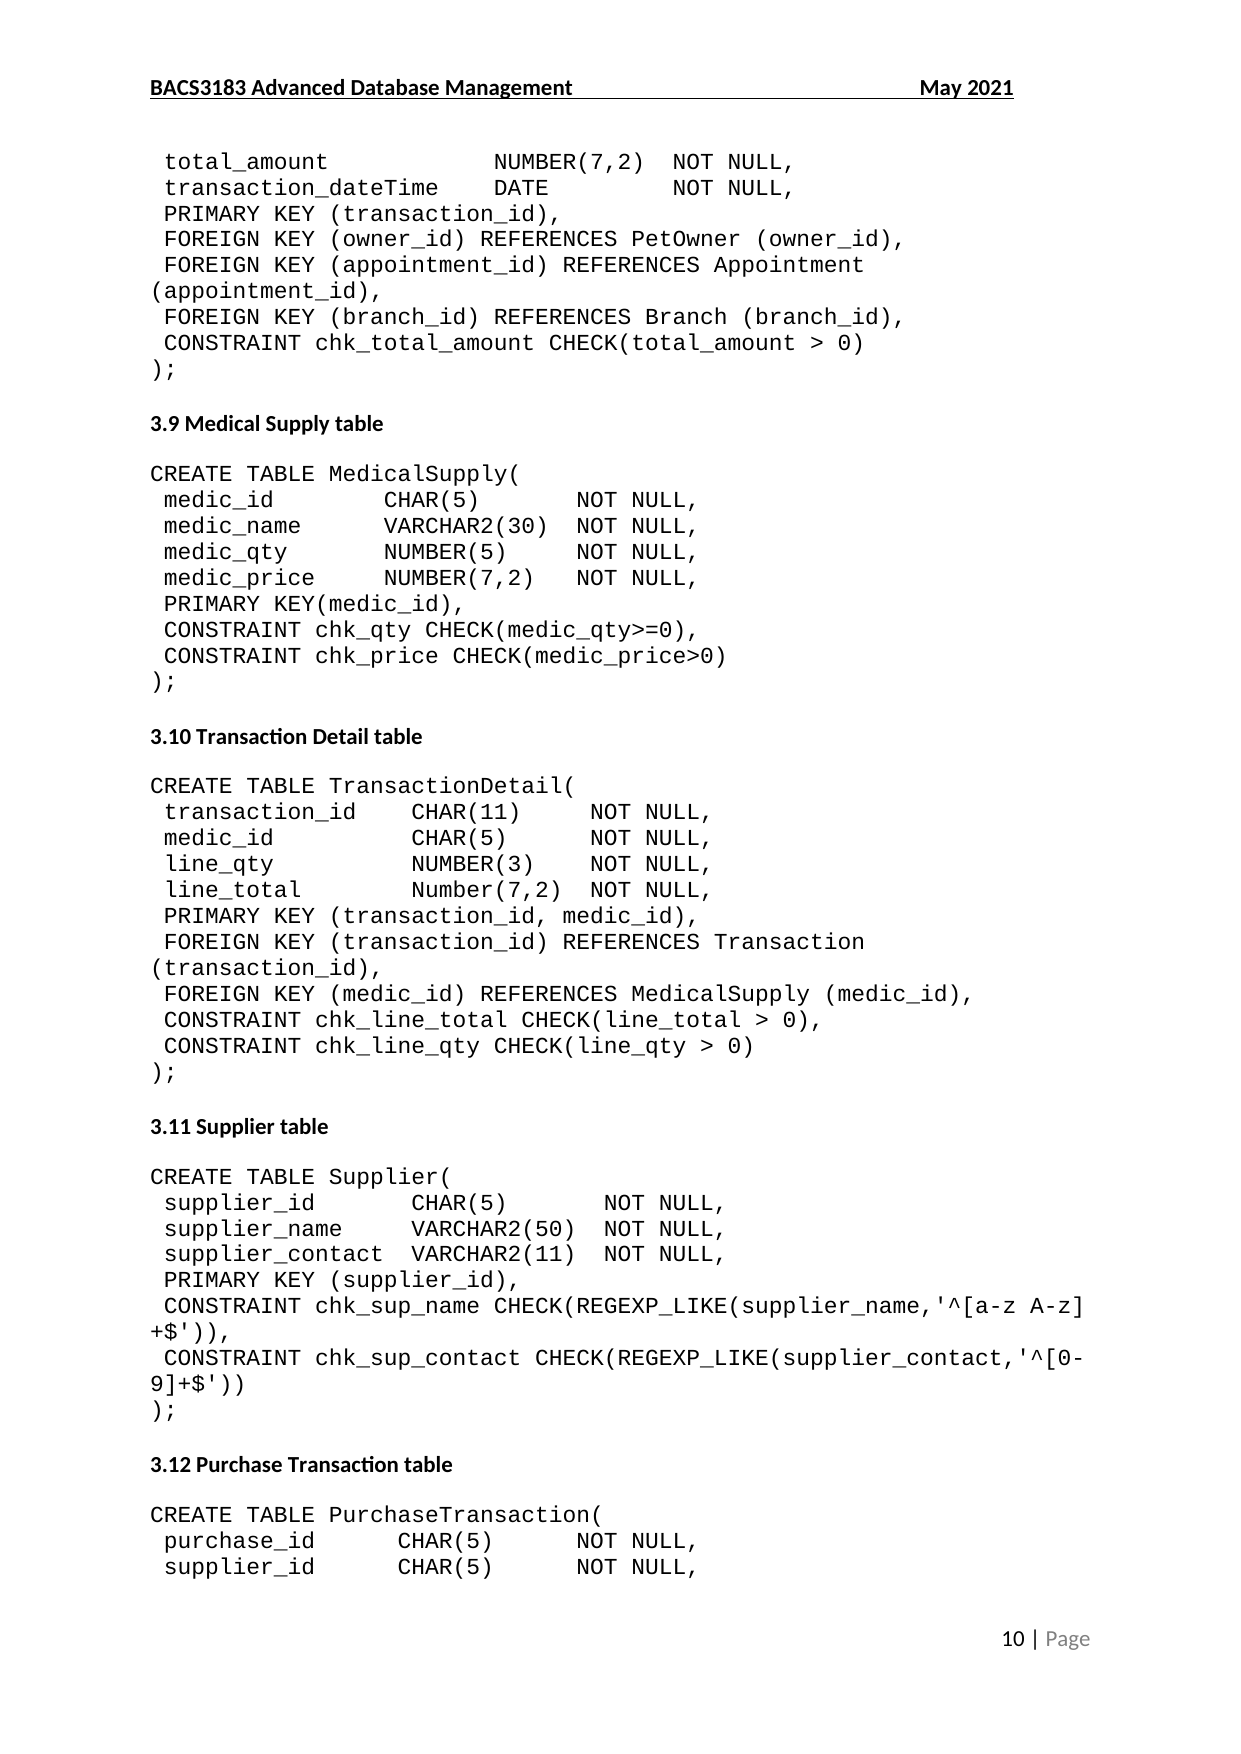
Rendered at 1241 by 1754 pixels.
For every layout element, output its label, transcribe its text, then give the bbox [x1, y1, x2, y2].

text 3.11 Supplier table [150, 1112, 1090, 1140]
text medic_qty NUMBER(5) NOT NULL, [150, 540, 1090, 566]
text ); [150, 1398, 1090, 1424]
text medic_price NUMBER(7,2) NOT NULL, [150, 566, 1090, 592]
text ); [150, 670, 1090, 696]
text 3.10 Transaction Detail table [150, 722, 1090, 750]
text transaction_id CHAR(11) NOT NULL, [150, 801, 1090, 827]
text medic_id CHAR(5) NOT NULL, [150, 488, 1090, 514]
text supplier_id CHAR(5) NOT NULL, [150, 1191, 1090, 1217]
text CREATE TABLE MedicalSupply( [150, 462, 1090, 488]
text CONSTRAINT chk_total_amount CHECK(total_amount > 0) [150, 332, 1090, 357]
text PRIMARY KEY (transaction_id, medic_id), [150, 904, 1090, 930]
text supplier_contact VARCHAR2(11) NOT NULL, [150, 1243, 1090, 1269]
text supplier_id CHAR(5) NOT NULL, [150, 1555, 1090, 1581]
text FOREIGN KEY (appointment_id) REFERENCES Appointment (appointment_id), [150, 254, 1090, 306]
text CONSTRAINT chk_line_total CHECK(line_total > 0), [150, 1008, 1090, 1034]
text ); [150, 1060, 1090, 1086]
text ); [150, 357, 1090, 383]
text CONSTRAINT chk_price CHECK(medic_price>0) [150, 644, 1090, 670]
text CREATE TABLE TransactionDetail( [150, 775, 1090, 801]
text FOREIGN KEY (medic_id) REFERENCES MedicalSupply (medic_id), [150, 982, 1090, 1008]
text FOREIGN KEY (owner_id) REFERENCES PetOwner (owner_id), [150, 228, 1090, 254]
text CONSTRAINT chk_line_qty CHECK(line_qty > 0) [150, 1034, 1090, 1060]
text PRIMARY KEY (transaction_id), [150, 202, 1090, 228]
text CONSTRAINT chk_qty CHECK(medic_qty>=0), [150, 618, 1090, 644]
text CONSTRAINT chk_sup_name CHECK(REGEXP_LIKE(supplier_name,'^[a-z A-z]+$')), [150, 1295, 1090, 1347]
text PRIMARY KEY(medic_id), [150, 592, 1090, 618]
text CREATE TABLE Supplier( [150, 1165, 1090, 1191]
text CONSTRAINT chk_sup_contact CHECK(REGEXP_LIKE(supplier_contact,'^[0-9]+$')) [150, 1347, 1090, 1398]
text FOREIGN KEY (transaction_id) REFERENCES Transaction (transaction_id), [150, 930, 1090, 982]
text line_total Number(7,2) NOT NULL, [150, 878, 1090, 904]
text purchase_id CHAR(5) NOT NULL, [150, 1529, 1090, 1555]
text supplier_name VARCHAR2(50) NOT NULL, [150, 1217, 1090, 1243]
text line_qty NUMBER(3) NOT NULL, [150, 853, 1090, 878]
text medic_id CHAR(5) NOT NULL, [150, 827, 1090, 853]
text 3.12 Purchase Transaction table [150, 1450, 1090, 1478]
text transaction_dateTime DATE NOT NULL, [150, 176, 1090, 202]
text 3.9 Medical Supply table [150, 409, 1090, 437]
text CREATE TABLE PurchaseTransaction( [150, 1503, 1090, 1529]
text PRIMARY KEY (supplier_id), [150, 1269, 1090, 1295]
text total_amount NUMBER(7,2) NOT NULL, [150, 150, 1090, 176]
text medic_name VARCHAR2(30) NOT NULL, [150, 514, 1090, 540]
text FOREIGN KEY (branch_id) REFERENCES Branch (branch_id), [150, 306, 1090, 332]
